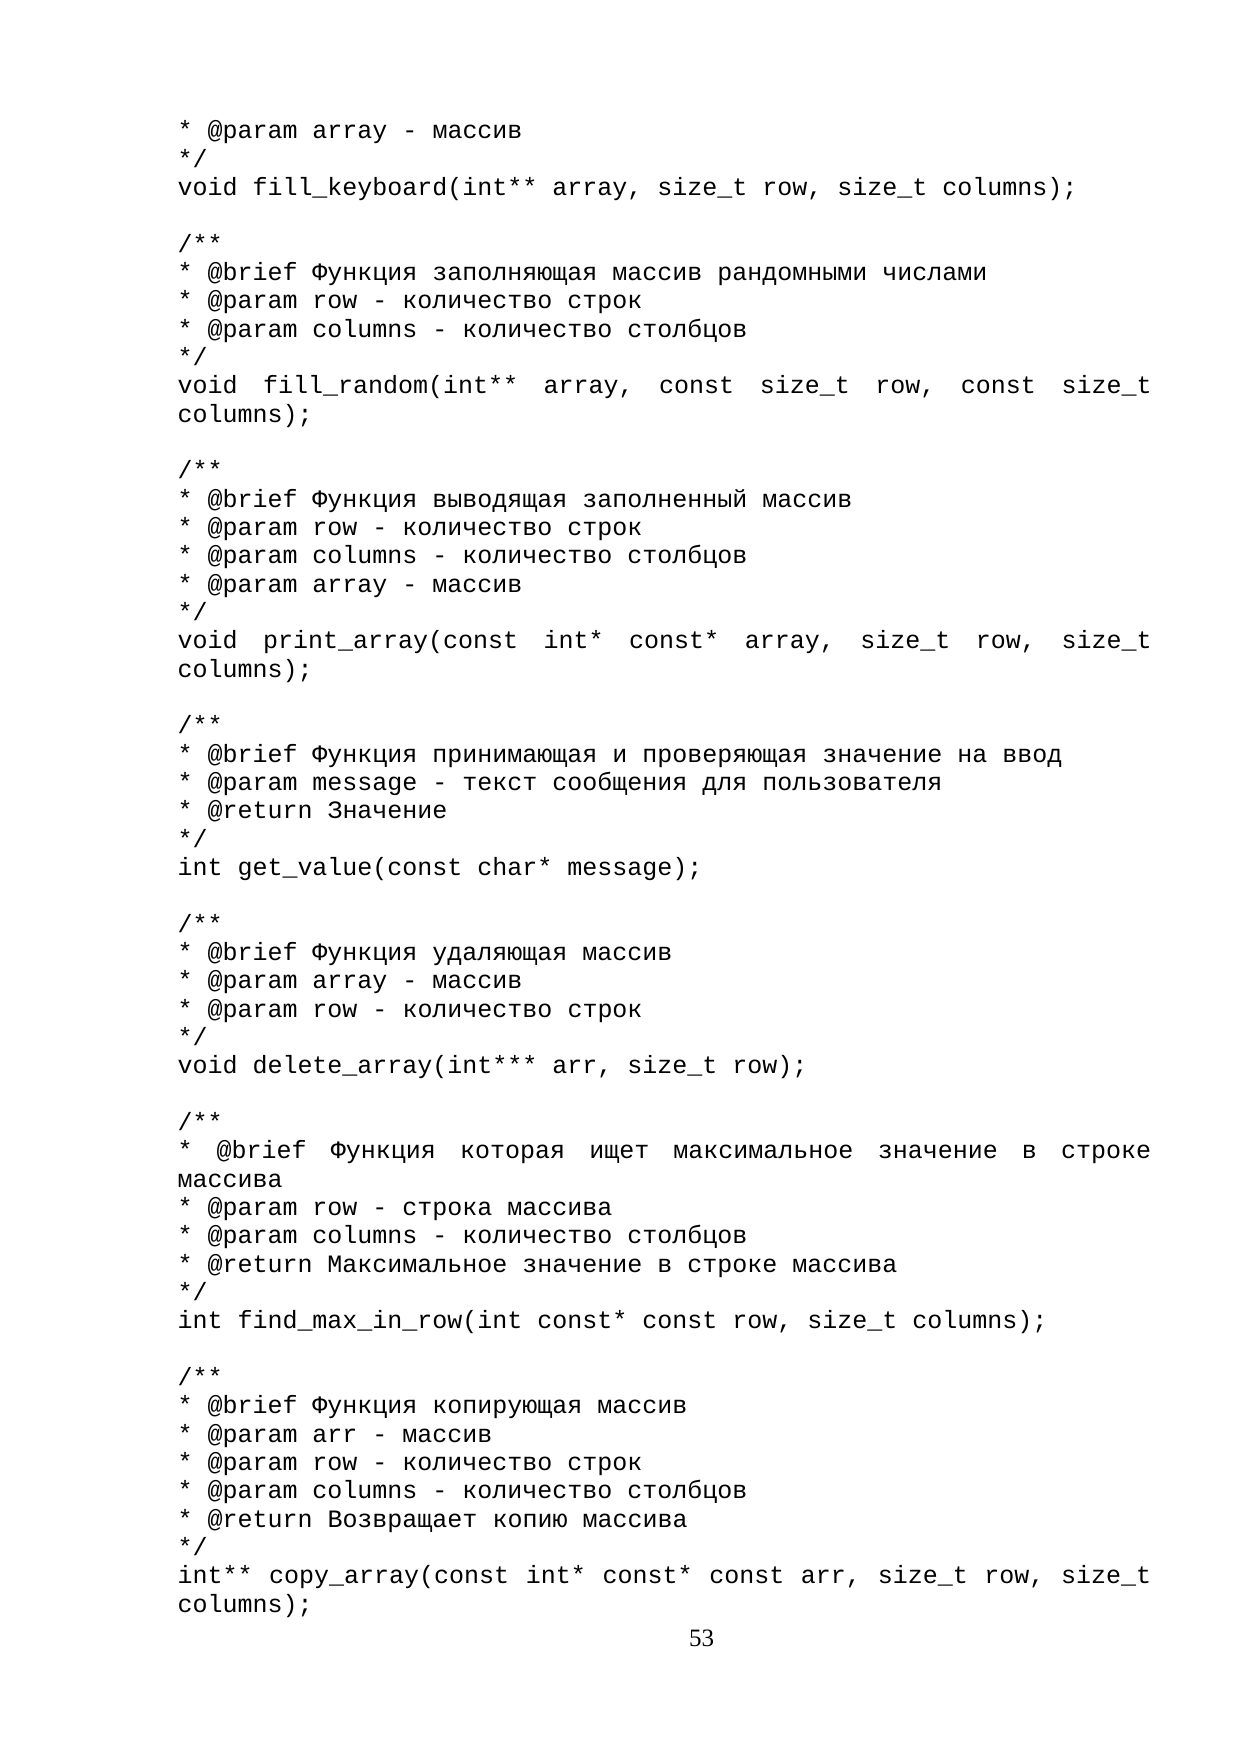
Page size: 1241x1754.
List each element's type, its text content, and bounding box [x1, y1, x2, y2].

text */ [177, 1025, 1152, 1053]
text * @brief Функция заполняющая массив рандомными числами [177, 260, 1152, 288]
text /** [177, 231, 1152, 260]
text * @param row - количество строк [177, 288, 1152, 316]
text */ [177, 600, 1152, 628]
text * @param columns - количество столбцов [177, 316, 1152, 345]
text * @param row - количество строк [177, 1450, 1152, 1478]
text * @return Максимальное значение в строке массива [177, 1251, 1152, 1280]
text int** copy_array(const int* const* const arr, size_t row, size_t columns); [177, 1563, 1152, 1620]
text * @param columns - количество столбцов [177, 1478, 1152, 1506]
text /** [177, 458, 1152, 486]
text * @param message - текст сообщения для пользователя [177, 770, 1152, 798]
text */ [177, 146, 1152, 175]
text */ [177, 345, 1152, 373]
text void fill_random(int** array, const size_t row, const size_t columns); [177, 373, 1152, 430]
text * @param array - массив [177, 571, 1152, 600]
text * @param row - количество строк [177, 996, 1152, 1025]
text void fill_keyboard(int** array, size_t row, size_t columns); [177, 175, 1152, 203]
text int find_max_in_row(int const* const row, size_t columns); [177, 1308, 1152, 1336]
text * @return Возвращает копию массива [177, 1506, 1152, 1535]
text * @param columns - количество столбцов [177, 1223, 1152, 1251]
text * @brief Функция принимающая и проверяющая значение на ввод [177, 741, 1152, 770]
text /** [177, 1110, 1152, 1138]
text * @brief Функция которая ищет максимальное значение в строке массива [177, 1138, 1152, 1195]
text void delete_array(int*** arr, size_t row); [177, 1053, 1152, 1081]
text * @param row - строка массива [177, 1195, 1152, 1223]
text */ [177, 826, 1152, 855]
text * @param columns - количество столбцов [177, 543, 1152, 571]
text * @param array - массив [177, 118, 1152, 146]
text */ [177, 1280, 1152, 1308]
text int get_value(const char* message); [177, 855, 1152, 883]
text /** [177, 713, 1152, 741]
text * @param arr - массив [177, 1421, 1152, 1450]
text */ [177, 1535, 1152, 1563]
text /** [177, 911, 1152, 940]
text * @param array - массив [177, 968, 1152, 996]
text void print_array(const int* const* array, size_t row, size_t columns); [177, 628, 1152, 685]
text * @brief Функция выводящая заполненный массив [177, 486, 1152, 515]
text * @brief Функция удаляющая массив [177, 940, 1152, 968]
text * @param row - количество строк [177, 515, 1152, 543]
text * @return Значение [177, 798, 1152, 826]
text /** [177, 1365, 1152, 1393]
text * @brief Функция копирующая массив [177, 1393, 1152, 1421]
